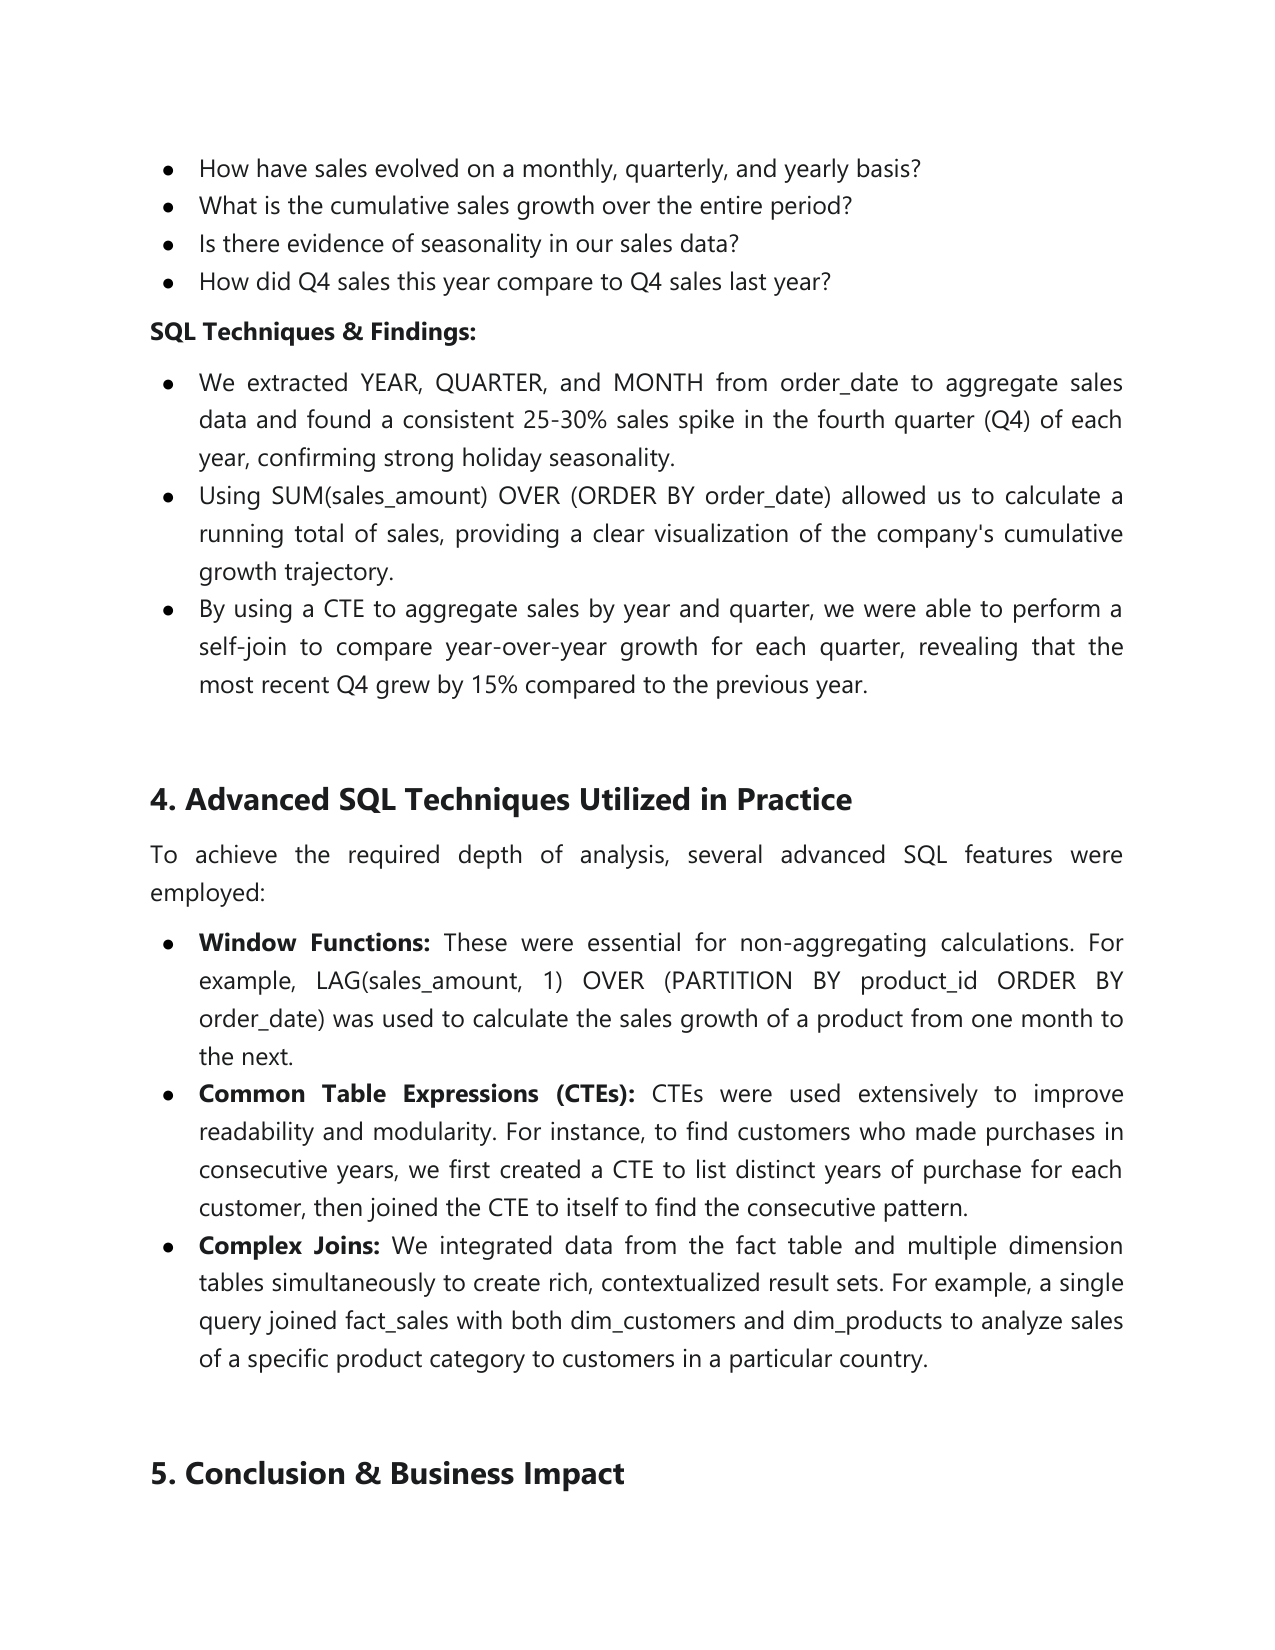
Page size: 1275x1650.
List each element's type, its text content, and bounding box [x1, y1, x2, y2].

list How have sales evolved on a monthly, quarterly, and yearly basis? [161, 150, 1125, 183]
list Is there evidence of seasonality in our sales data? [161, 226, 1125, 259]
list Window Functions: These were essential for non-aggregating calculations. For example, LAG(sales_amount, 1) OVER (PARTITION BY product_id ORDER BY order_date) was used to calculate the sales growth of a product from one month to the next. [161, 924, 1125, 1071]
subtitle 5. Conclusion & Business Impact [150, 1451, 1125, 1492]
list By using a CTE to aggregate sales by year and quarter, we were able to perform a self-join to compare year-over-year growth for each quarter, revealing that the most recent Q4 grew by 15% compared to the previous year. [161, 591, 1125, 700]
subtitle 4. Advanced SQL Techniques Utilized in Practice [150, 777, 1125, 818]
list Common Table Expressions (CTEs): CTEs were used extensively to improve readability and modularity. For instance, to find customers who made purchases in consecutive years, we first created a CTE to list distinct years of purchase for each customer, then joined the CTE to itself to find the consecutive pattern. [161, 1076, 1125, 1222]
list Complex Joins: We integrated data from the fact table and multiple dimension tables simultaneously to create rich, contextualized result sets. For example, a single query joined fact_sales with both dim_customers and dim_products to analyze sales of a specific product category to customers in a particular country. [161, 1227, 1125, 1374]
list What is the cumulative sales growth over the entire period? [161, 188, 1125, 221]
list Using SUM(sales_amount) OVER (ORDER BY order_date) allowed us to calculate a running total of sales, providing a clear visualization of the company's cumulative growth trajectory. [161, 477, 1125, 586]
text To achieve the required depth of analysis, several advanced SQL features were employed: [150, 836, 1125, 907]
list How did Q4 sales this year compare to Q4 sales last year? [161, 263, 1125, 297]
list We extracted YEAR, QUARTER, and MONTH from order_date to aggregate sales data and found a consistent 25-30% sales spike in the fourth quarter (Q4) of each year, confirming strong holiday seasonality. [161, 364, 1125, 473]
text SQL Techniques & Findings: [150, 314, 1125, 347]
